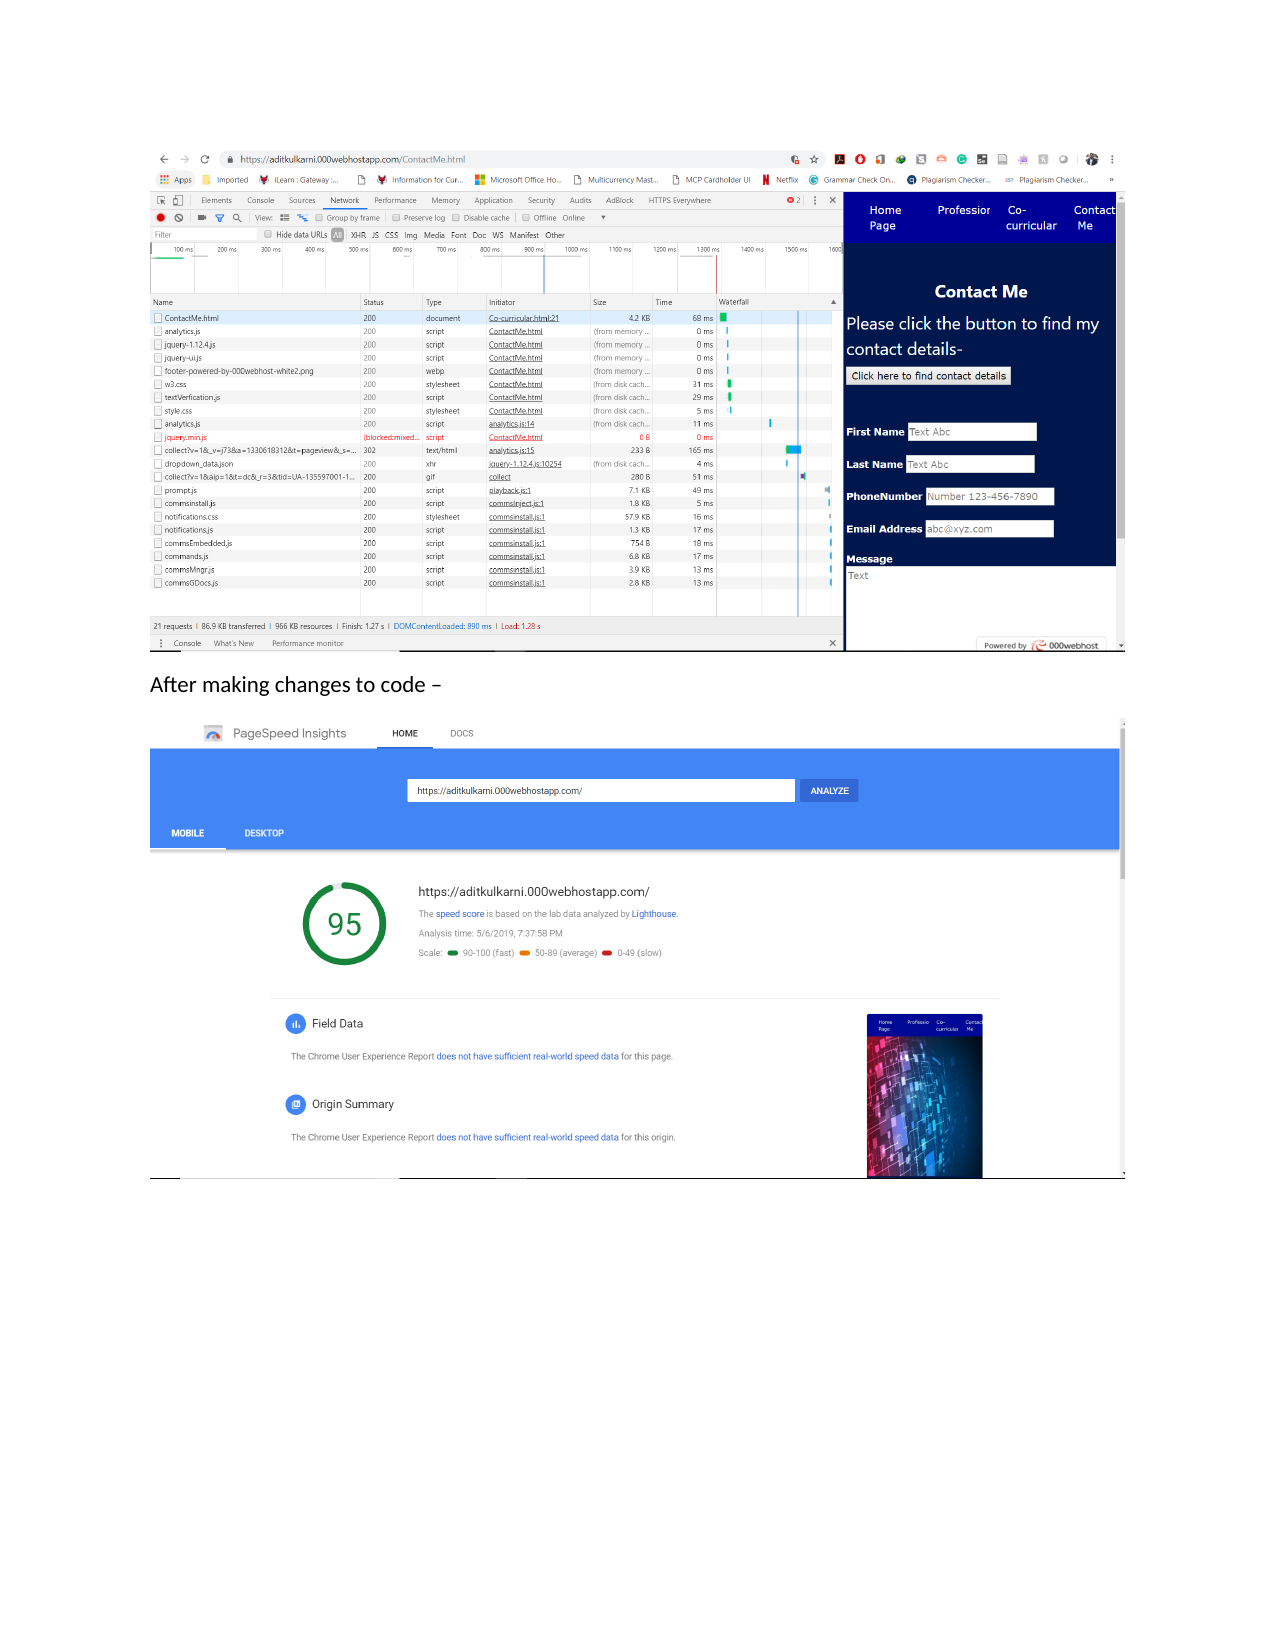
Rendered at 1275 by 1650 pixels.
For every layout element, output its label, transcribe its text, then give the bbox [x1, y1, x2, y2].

picture [150, 717, 1125, 1179]
text After making changes to code – [150, 671, 1125, 699]
picture [150, 150, 1125, 652]
